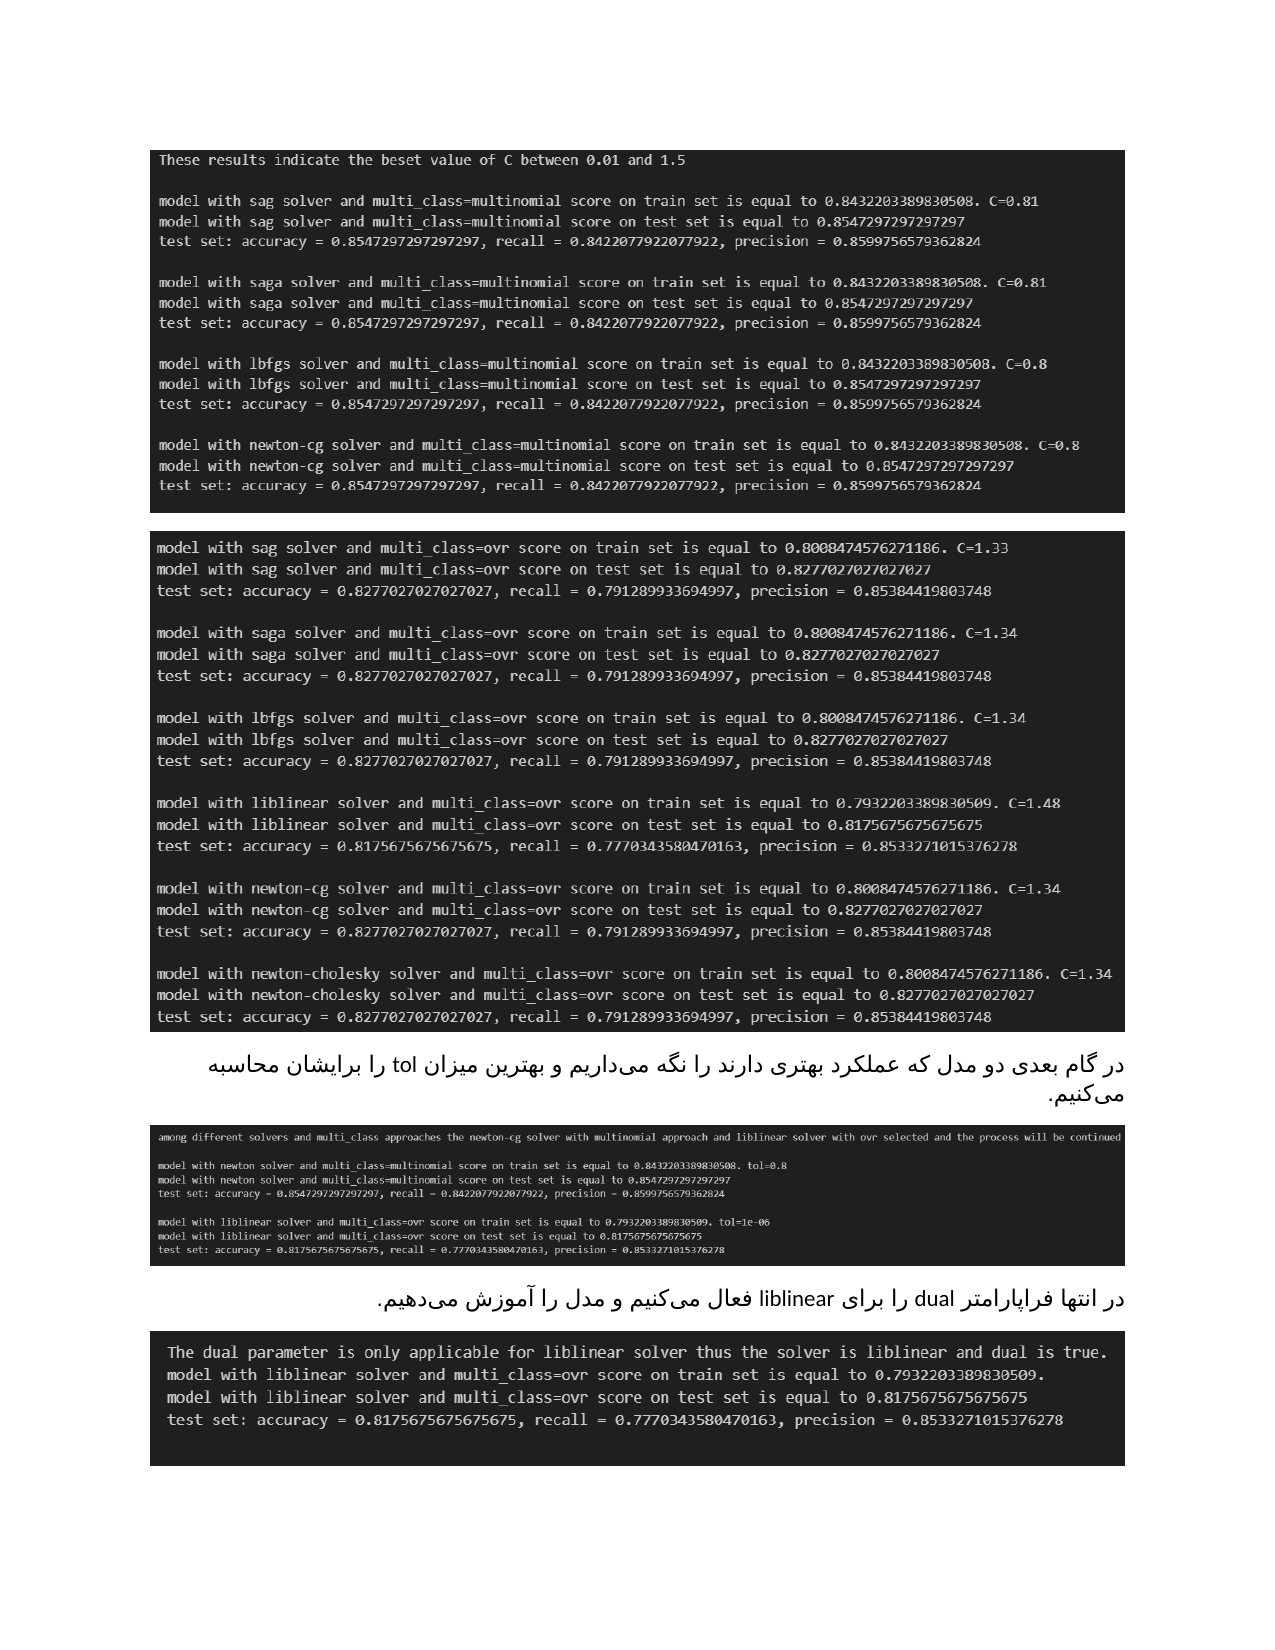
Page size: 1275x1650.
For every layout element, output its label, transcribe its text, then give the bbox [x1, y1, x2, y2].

picture [150, 150, 1125, 513]
picture [150, 531, 1125, 1032]
picture [150, 1331, 1125, 1466]
picture [150, 1125, 1125, 1266]
text در انتها فراپارامتر dual را برای liblinear فعال می‌کنیم و مدل را آموزش می‌دهیم. [150, 1284, 1125, 1312]
text در گام بعدی دو مدل که عملکرد بهتری دارند را نگه می‌داریم و بهترین میزان tol را برایشان محاسبه می‌کنیم. [150, 1050, 1125, 1107]
